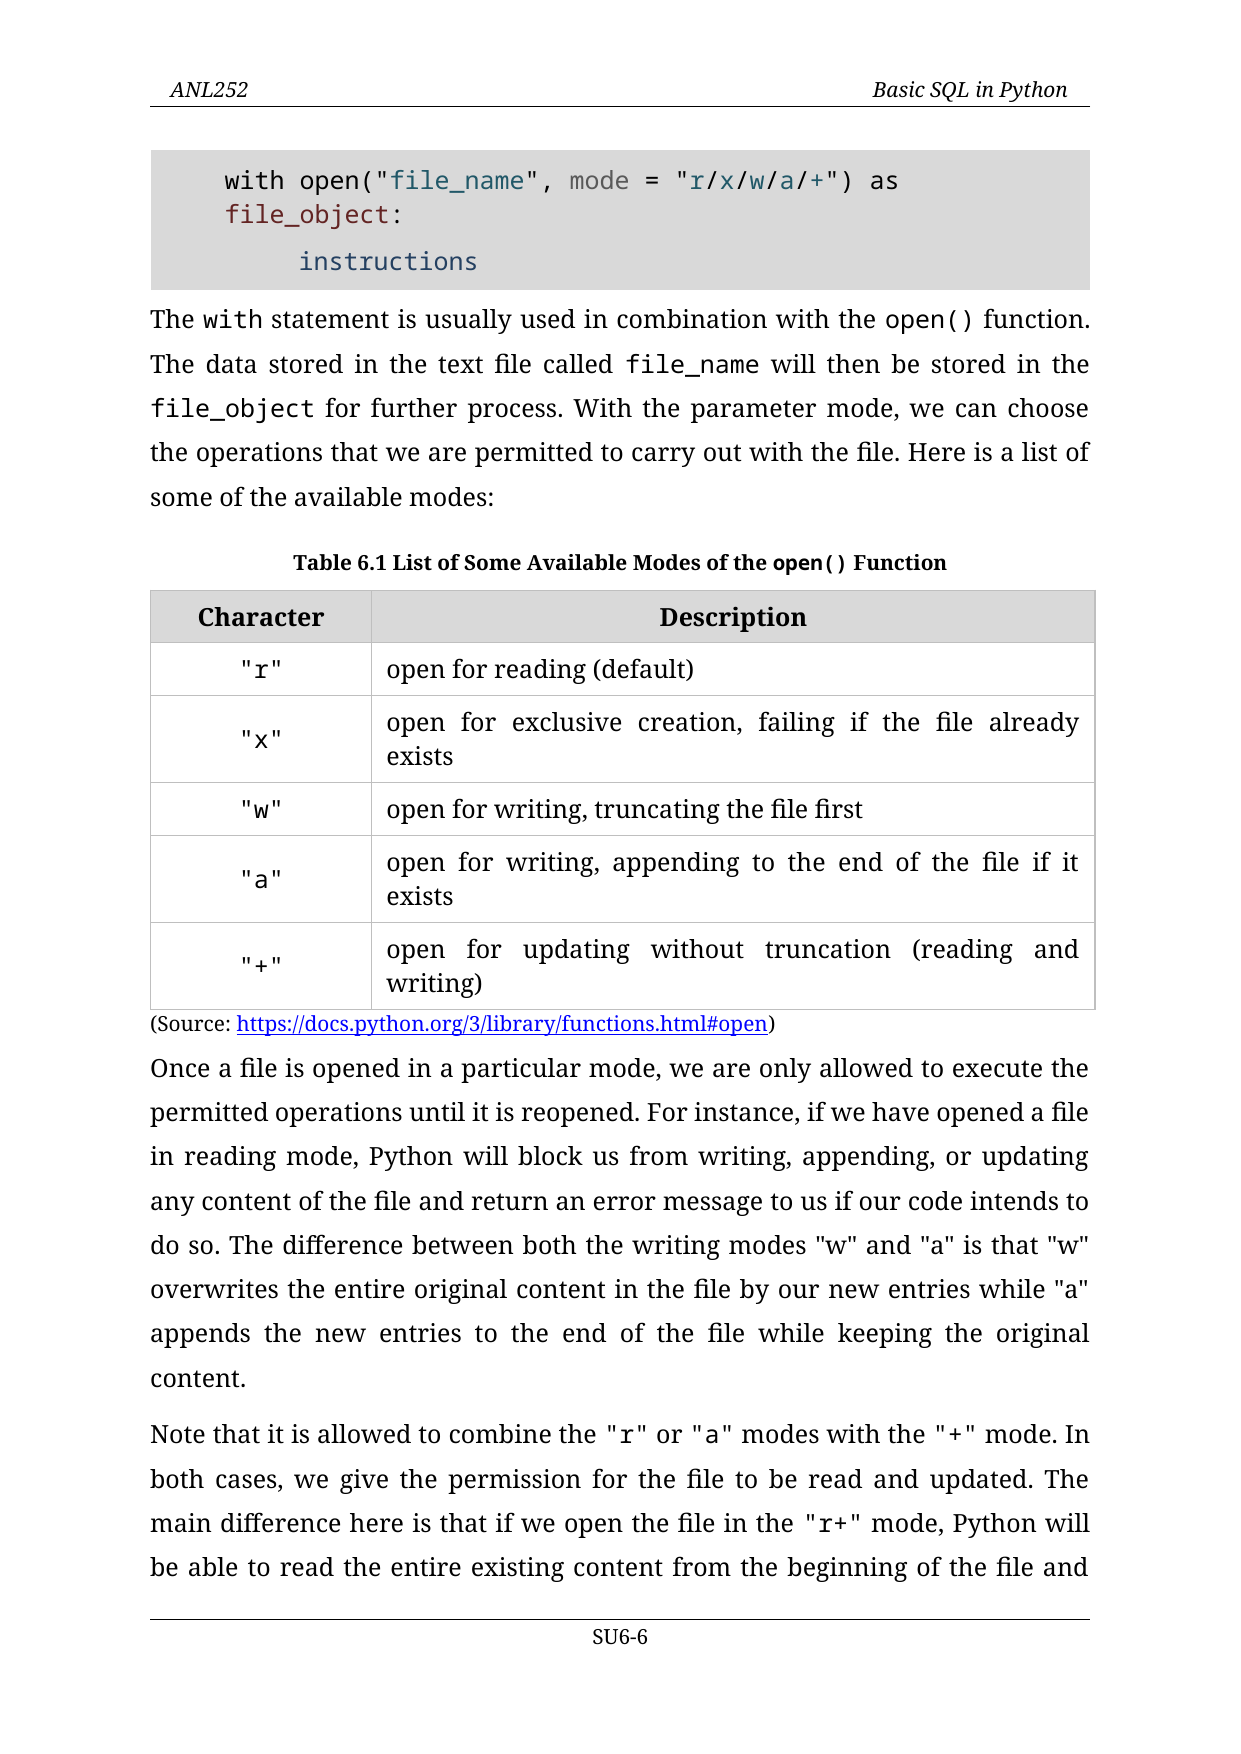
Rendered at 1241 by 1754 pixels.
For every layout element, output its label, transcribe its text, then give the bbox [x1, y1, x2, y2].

table_cell "+" [151, 923, 371, 1008]
table_cell open for writing, truncating the file first [372, 783, 1094, 835]
table_cell open for writing, appending to the end of the file if it exists [372, 836, 1094, 922]
table_header Character [151, 591, 371, 642]
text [150, 1417, 1090, 1584]
text The with statement is usually used in combination with the open() function. The data stored in the text file called file_name will then be stored in the file_object for further process. With the parameter mode, we can choose the operations that we are permitted to carry out with the file. Here is a list of some of the available modes: [150, 302, 1090, 513]
text Table 6.1 List of Some Available Modes of the open() Function [150, 548, 1090, 577]
table_header with open("file_name", mode = "r/x/w/a/+") as file_object: instructions [151, 150, 1090, 290]
table_cell open for reading (default) [372, 643, 1094, 695]
table_header Description [372, 591, 1094, 642]
table_cell "w" [151, 783, 371, 835]
table_cell open for exclusive creation, failing if the file already exists [372, 696, 1094, 782]
table_cell "r" [151, 643, 371, 695]
table_cell "x" [151, 696, 371, 782]
table_cell "a" [151, 836, 371, 922]
table_cell open for updating without truncation (reading and writing) [372, 923, 1094, 1008]
text Once a file is opened in a particular mode, we are only allowed to execute the permitted operations until it is reopened. For instance, if we have opened a file in reading mode, Python will block us from writing, appending, or updating any content of the file and return an error message to us if our code intends to do so. The difference between both the writing modes "w" and "a" is that "w" overwrites the entire original content in the file by our new entries while "a" appends the new entries to the end of the file while keeping the original content. [150, 1051, 1090, 1394]
text (Source: https://docs.python.org/3/library/functions.html#open) [150, 1010, 1090, 1038]
